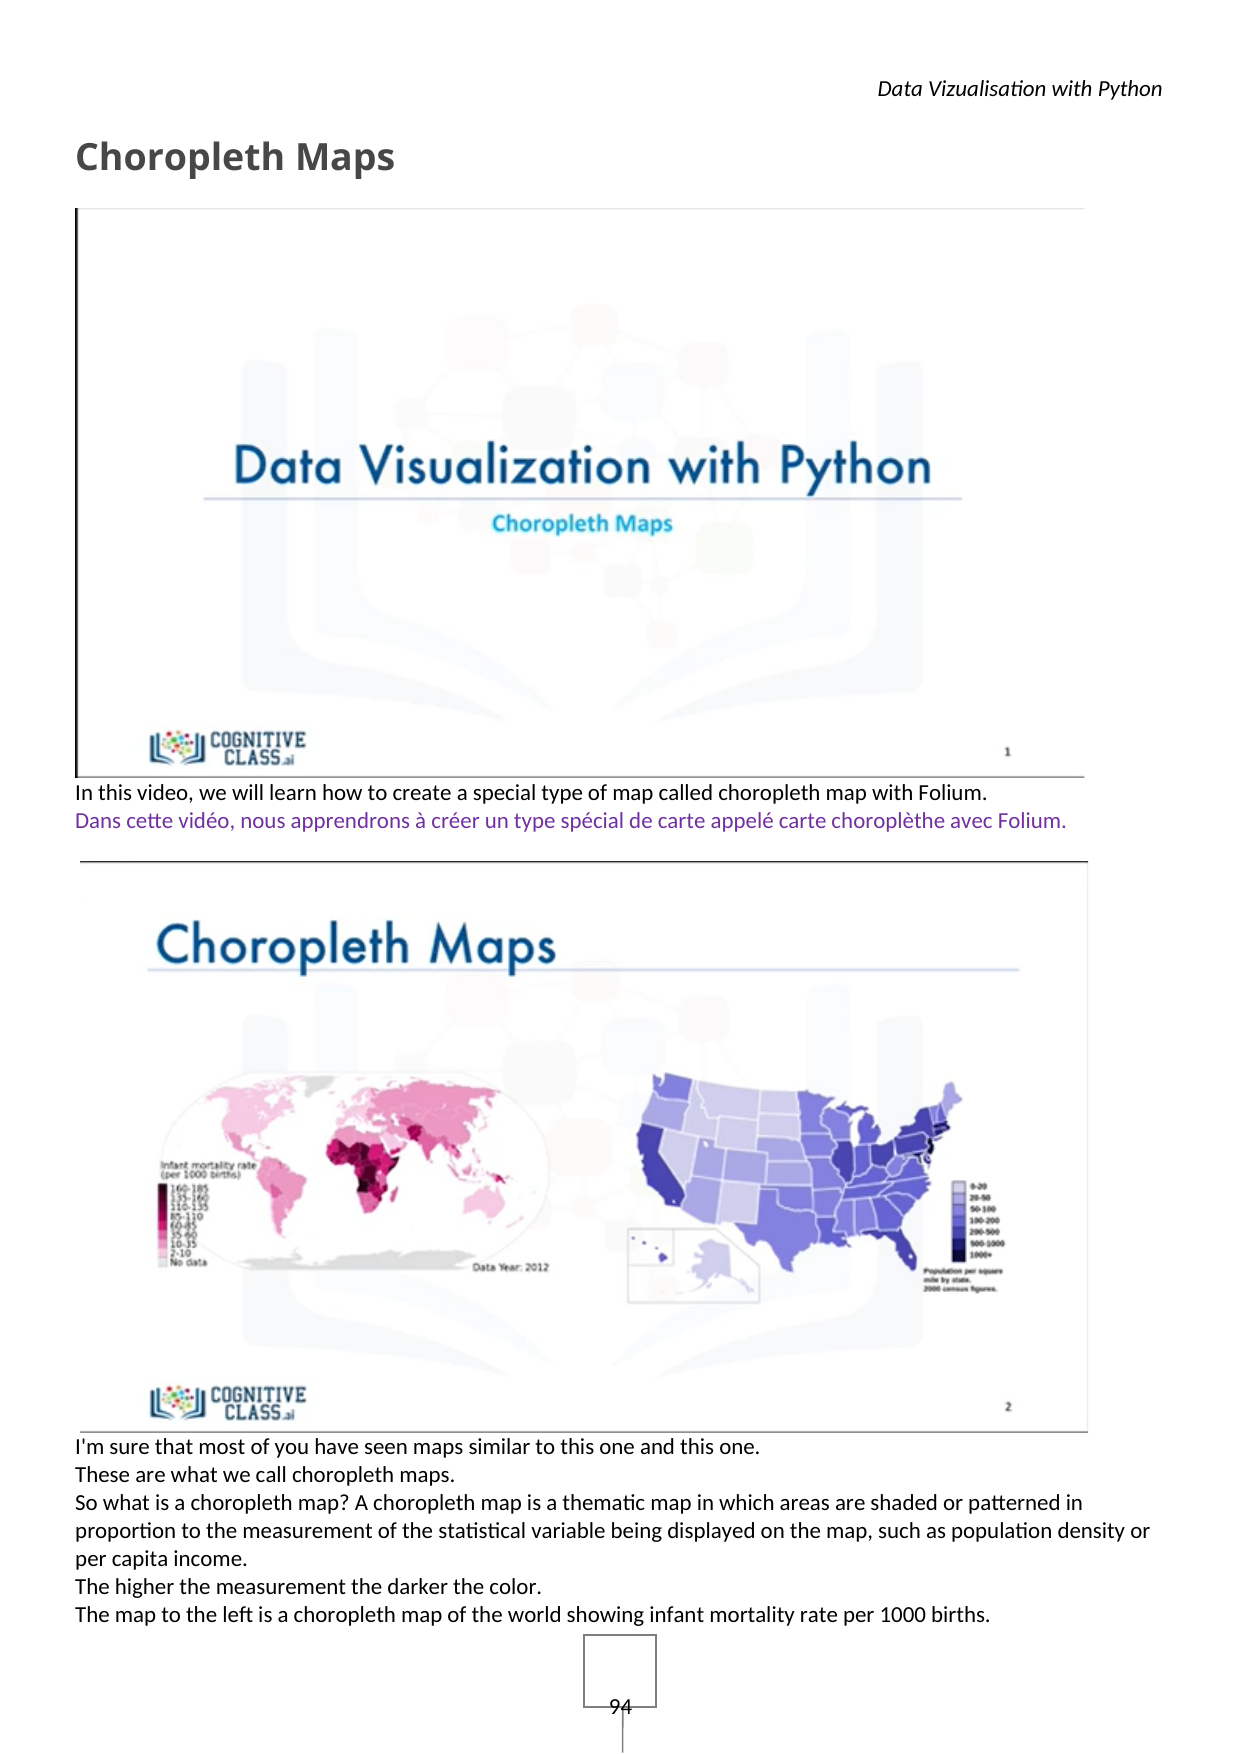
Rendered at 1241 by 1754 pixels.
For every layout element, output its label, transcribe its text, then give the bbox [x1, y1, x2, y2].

picture [75, 208, 1085, 778]
text The higher the measurement the darker the color. [75, 1572, 1165, 1600]
picture [80, 861, 1089, 1433]
text Dans cette vidéo, nous apprendrons à créer un type spécial de carte appelé carte choroplèthe avec Folium. [75, 806, 1165, 834]
text So what is a choropleth map? A choropleth map is a thematic map in which areas are shaded or patterned in proportion to the measurement of the statistical variable being displayed on the map, such as population density or per capita income. [75, 1488, 1165, 1572]
text These are what we call choropleth maps. [75, 1460, 1165, 1488]
subtitle Choropleth Maps [75, 130, 1165, 181]
text I'm sure that most of you have seen maps similar to this one and this one. [75, 1432, 1165, 1460]
text The map to the left is a choropleth map of the world showing infant mortality rate per 1000 births. [75, 1600, 1165, 1628]
text In this video, we will learn how to create a special type of map called choropleth map with Folium. [75, 778, 1165, 806]
